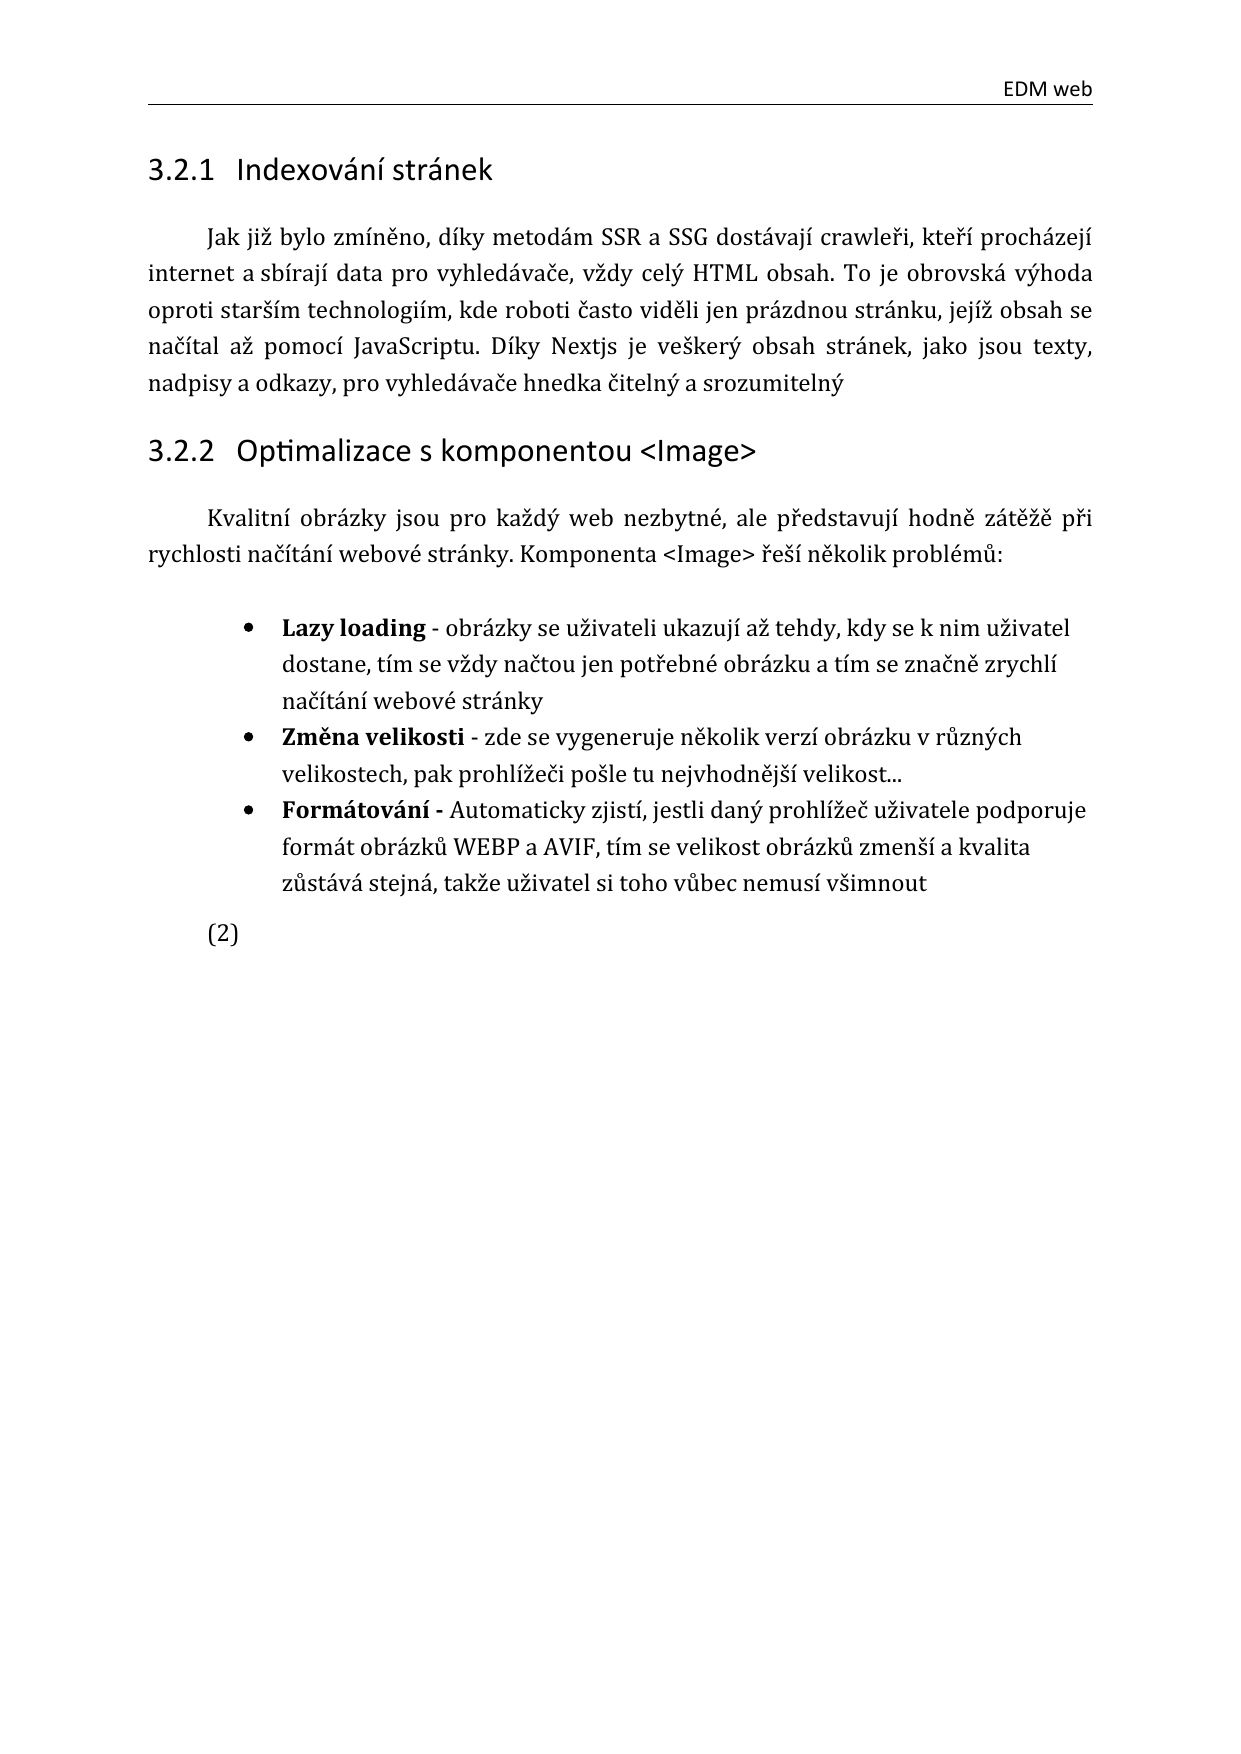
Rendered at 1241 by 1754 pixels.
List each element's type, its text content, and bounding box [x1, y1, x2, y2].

subtitle Optimalizace s komponentou <Image> [148, 429, 1093, 470]
subtitle Indexování stránek [148, 148, 1093, 188]
list Formátování - Automaticky zjistí, jestli daný prohlížeč uživatele podporuje formát obrázků WEBP a AVIF, tím se velikost obrázků zmenší a kvalita zůstává stejná, takže uživatel si toho vůbec nemusí všimnout [244, 795, 1093, 897]
list Lazy loading - obrázky se uživateli ukazují až tehdy, kdy se k nim uživatel dostane, tím se vždy načtou jen potřebné obrázku a tím se značně zrychlí načítání webové stránky [244, 612, 1093, 714]
list Změna velikosti - zde se vygeneruje několik verzí obrázku v různých velikostech, pak prohlížeči pošle tu nejvhodnější velikost... [244, 722, 1093, 788]
text Jak již bylo zmíněno, díky metodám SSR a SSG dostávají crawleři, kteří procházejí internet a sbírají data pro vyhledávače, vždy celý HTML obsah. To je obrovská výhoda oproti starším technologiím, kde roboti často viděli jen prázdnou stránku, jejíž obsah se načítal až pomocí JavaScriptu. Díky Nextjs je veškerý obsah stránek, jako jsou texty, nadpisy a odkazy, pro vyhledávače hnedka čitelný a srozumitelný [148, 221, 1093, 397]
text Kvalitní obrázky jsou pro každý web nezbytné, ale představují hodně zátěžě při rychlosti načítání webové stránky. Komponenta <Image> řeší několik problémů: [148, 502, 1093, 568]
